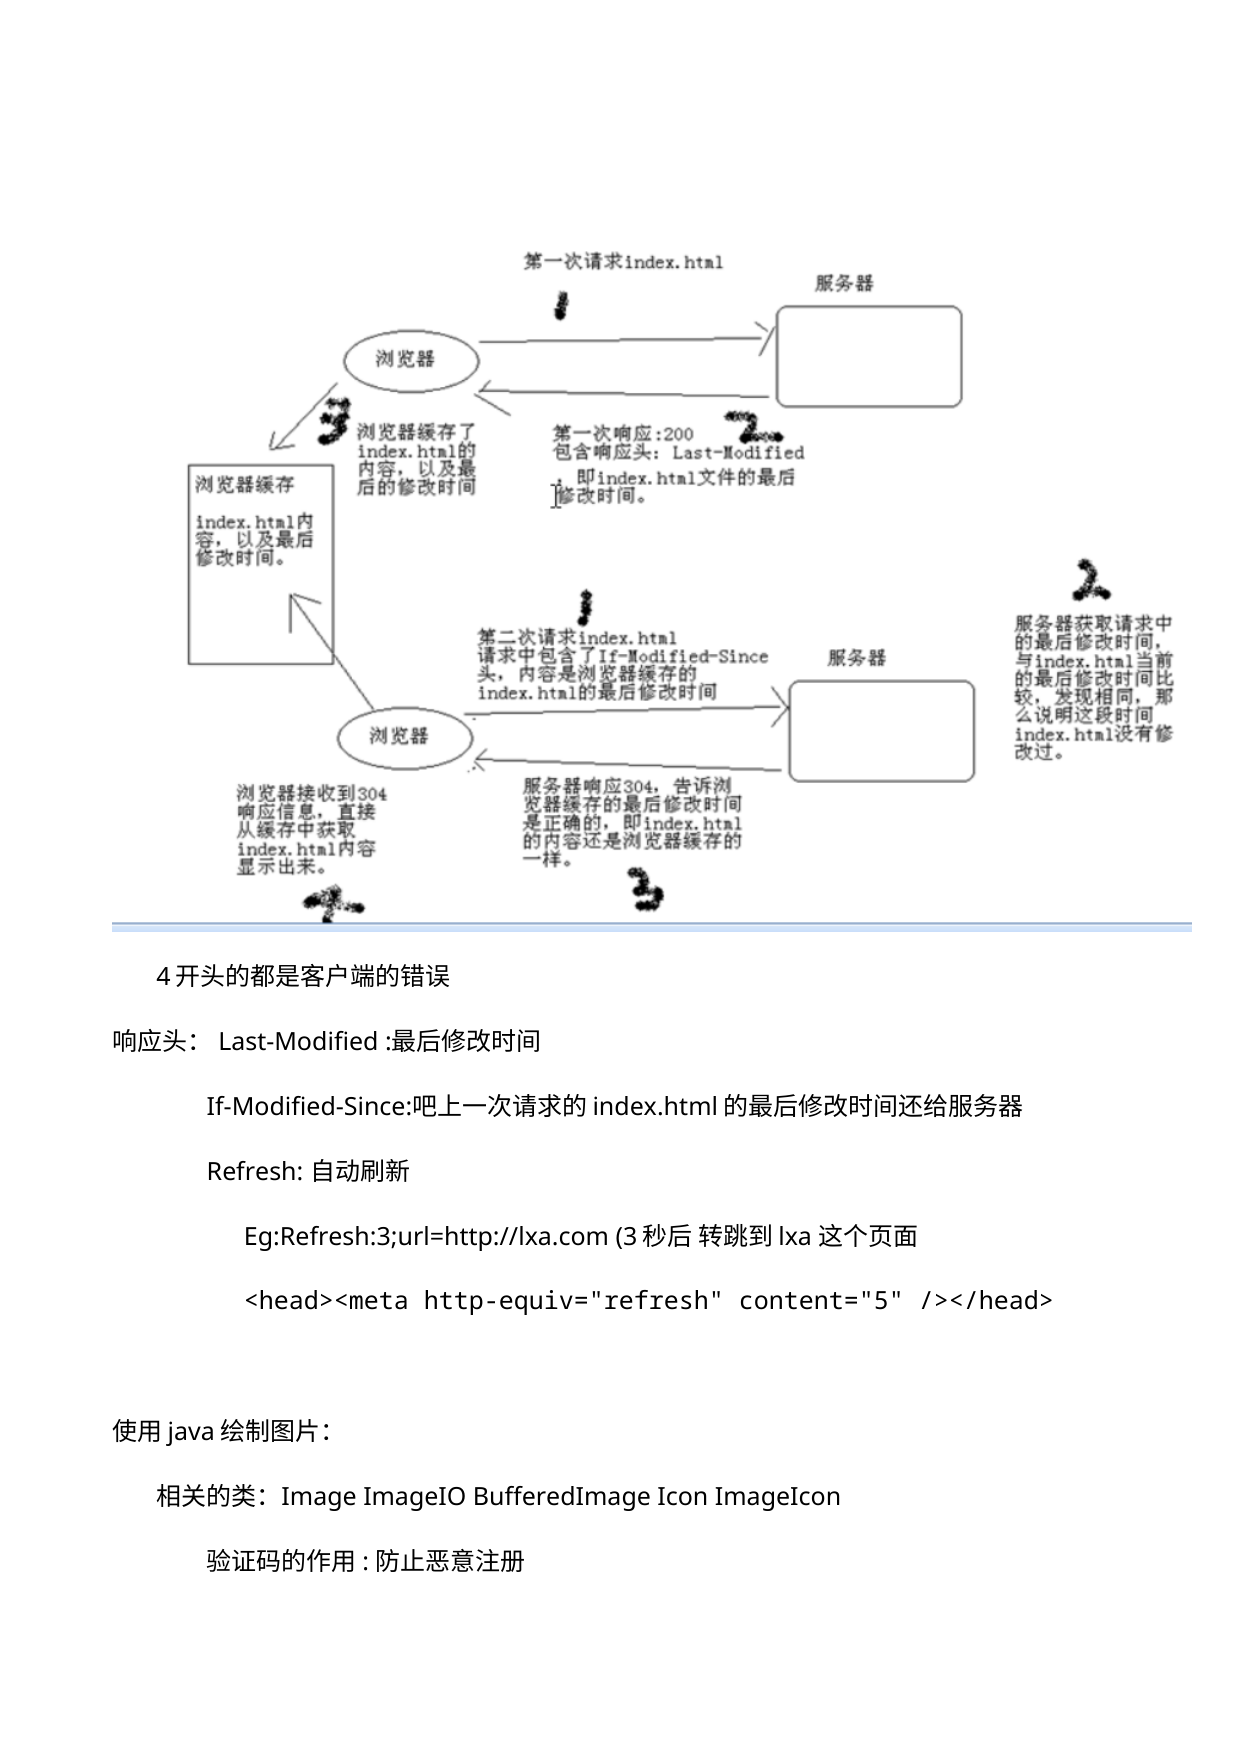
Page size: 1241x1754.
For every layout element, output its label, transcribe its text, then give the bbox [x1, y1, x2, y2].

text <head><meta http-equiv="refresh" content="5" /></head> [112, 1267, 1128, 1332]
text Eg:Refresh:3;url=http://lxa.com (3秒后 转跳到lxa 这个页面 [112, 1202, 1128, 1267]
text 响应头： Last-Modified :最后修改时间 [112, 1007, 1128, 1072]
text If-Modified-Since:吧上一次请求的index.html的最后修改时间还给服务器 [112, 1072, 1128, 1137]
picture [112, 237, 1192, 932]
text 验证码的作用 : 防止恶意注册 [112, 1527, 1128, 1592]
text 使用java绘制图片： [112, 1397, 1128, 1462]
text Refresh: 自动刷新 [112, 1137, 1128, 1202]
text 4开头的都是客户端的错误 [112, 942, 1128, 1007]
text 相关的类：Image ImageIO BufferedImage Icon ImageIcon [112, 1462, 1128, 1527]
